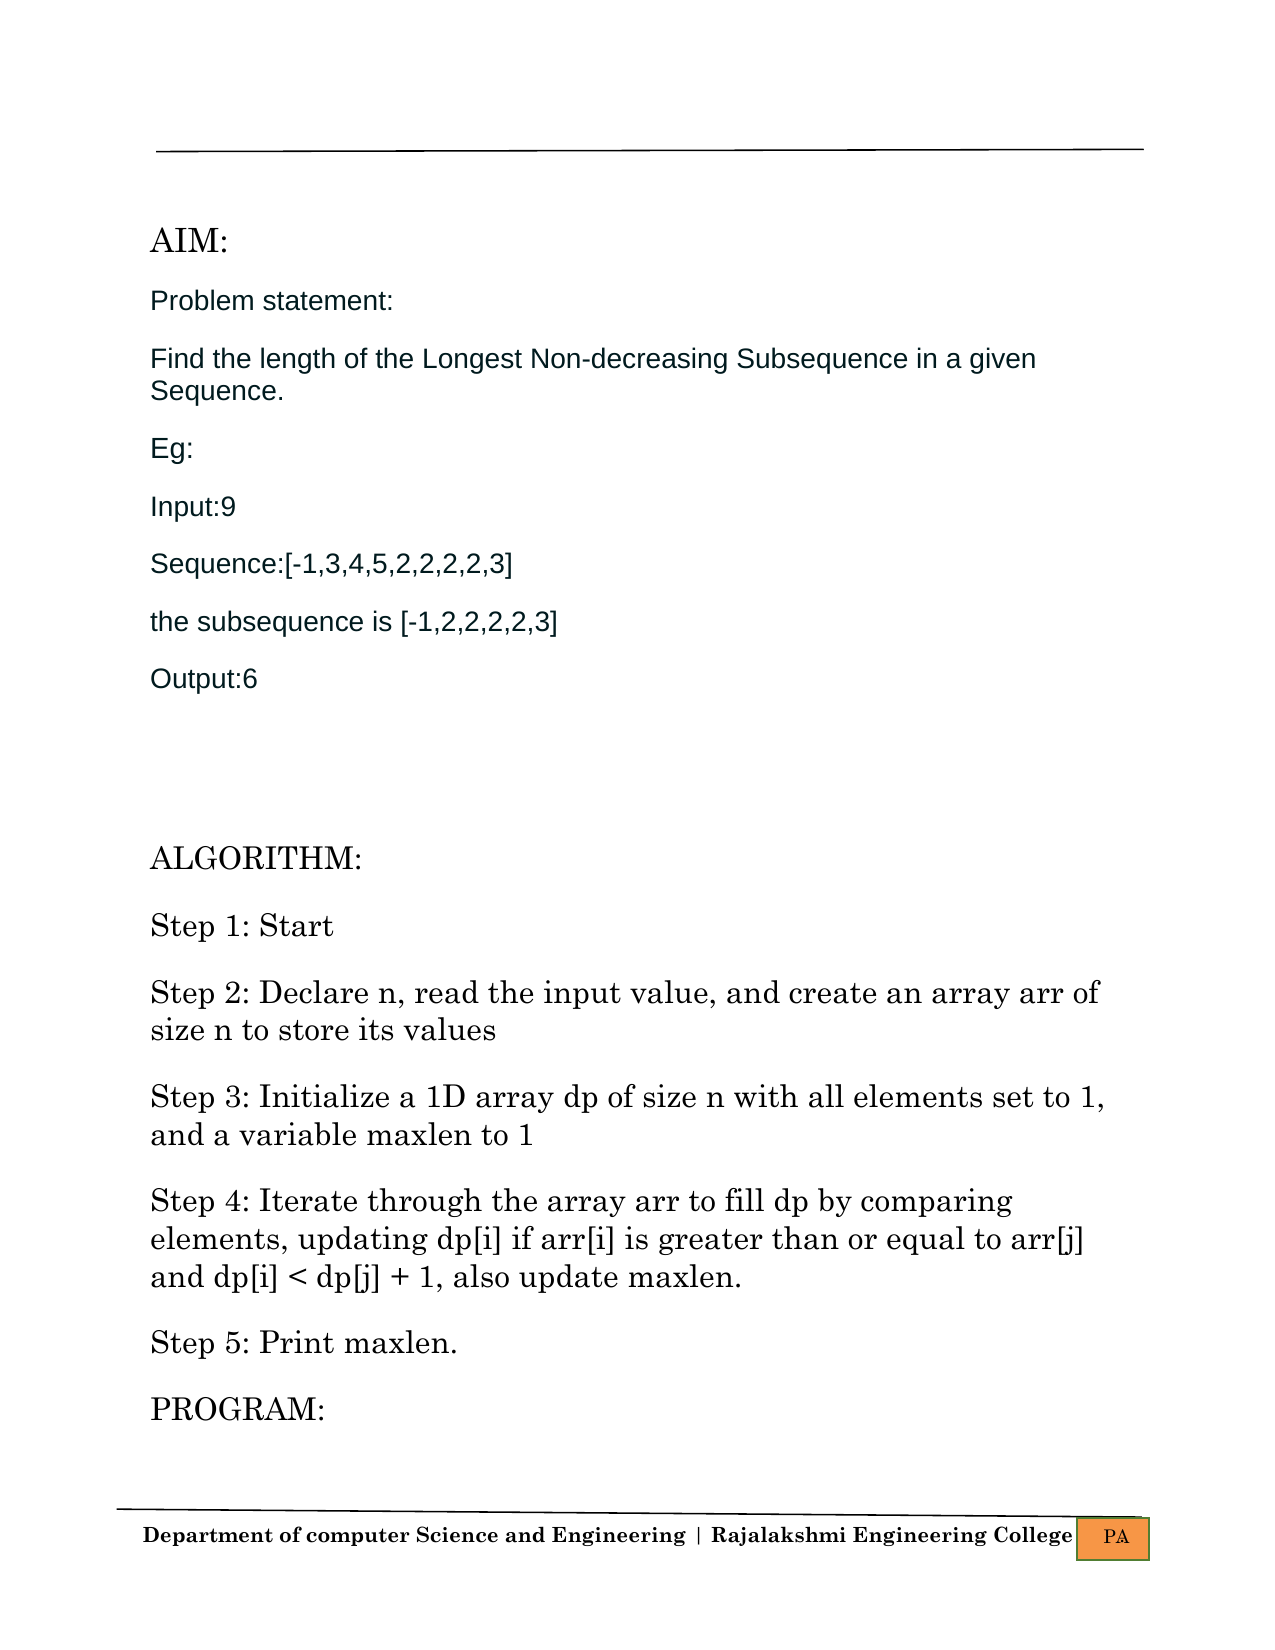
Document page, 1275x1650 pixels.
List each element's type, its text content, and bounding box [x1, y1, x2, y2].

text Eg: [150, 432, 1125, 465]
text PROGRAM: [150, 1390, 1125, 1427]
text Input:9 [150, 490, 1125, 522]
text Step 3: Initialize a 1D array dp of size n with all elements set to 1, and a variable maxlen to 1 [150, 1077, 1125, 1152]
text the subsequence is [-1,2,2,2,2,3] [150, 605, 1125, 637]
text Find the length of the Longest Non-decreasing Subsequence in a given Sequence. [150, 342, 1125, 407]
text Step 1: Start [150, 905, 1125, 943]
text Step 4: Iterate through the array arr to fill dp by comparing elements, updating dp[i] if arr[i] is greater than or equal to arr[j] and dp[i] < dp[j] + 1, also update maxlen. [150, 1181, 1125, 1294]
text Sequence:[-1,3,4,5,2,2,2,2,3] [150, 547, 1125, 580]
text Output:6 [150, 662, 1125, 695]
text Problem statement: [150, 284, 1125, 317]
text AIM: [150, 219, 1125, 259]
text ALGORITHM: [150, 839, 1125, 876]
text Step 2: Declare n, read the input value, and create an array arr of size n to store its values [150, 972, 1125, 1047]
text Step 5: Print maxlen. [150, 1323, 1125, 1361]
